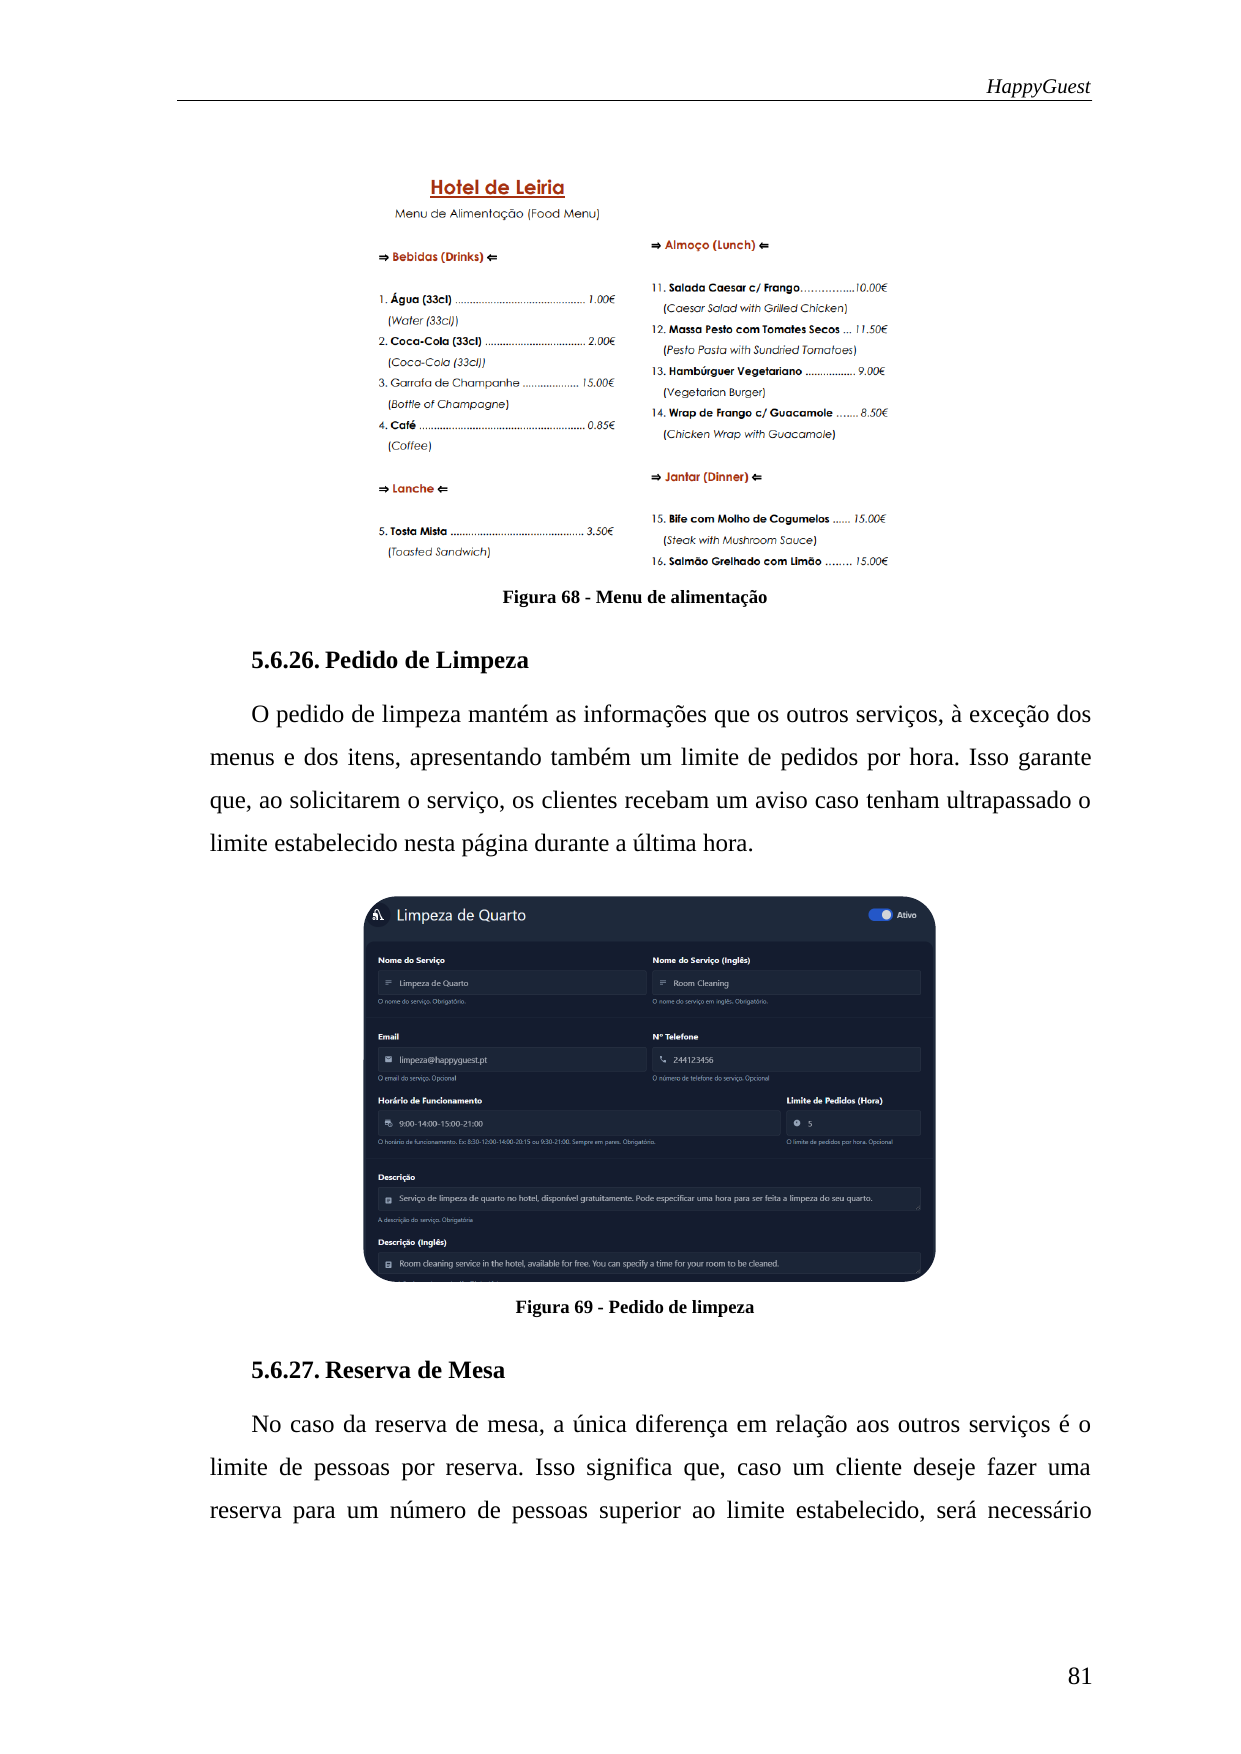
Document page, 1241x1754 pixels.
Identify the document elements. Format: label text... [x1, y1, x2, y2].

picture [350, 147, 920, 572]
subtitle Pedido de Limpeza [251, 645, 1092, 674]
picture [363, 896, 936, 1282]
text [209, 1409, 1092, 1524]
text O pedido de limpeza mantém as informações que os outros serviços, à exceção dos menus e dos itens, apresentando também um limite de pedidos por hora. Isso garante que, ao solicitarem o serviço, os clientes recebam um aviso caso tenham ultrapassado o limite estabelecido nesta página durante a última hora. [209, 699, 1092, 857]
subtitle Reserva de Mesa [251, 1355, 1092, 1384]
